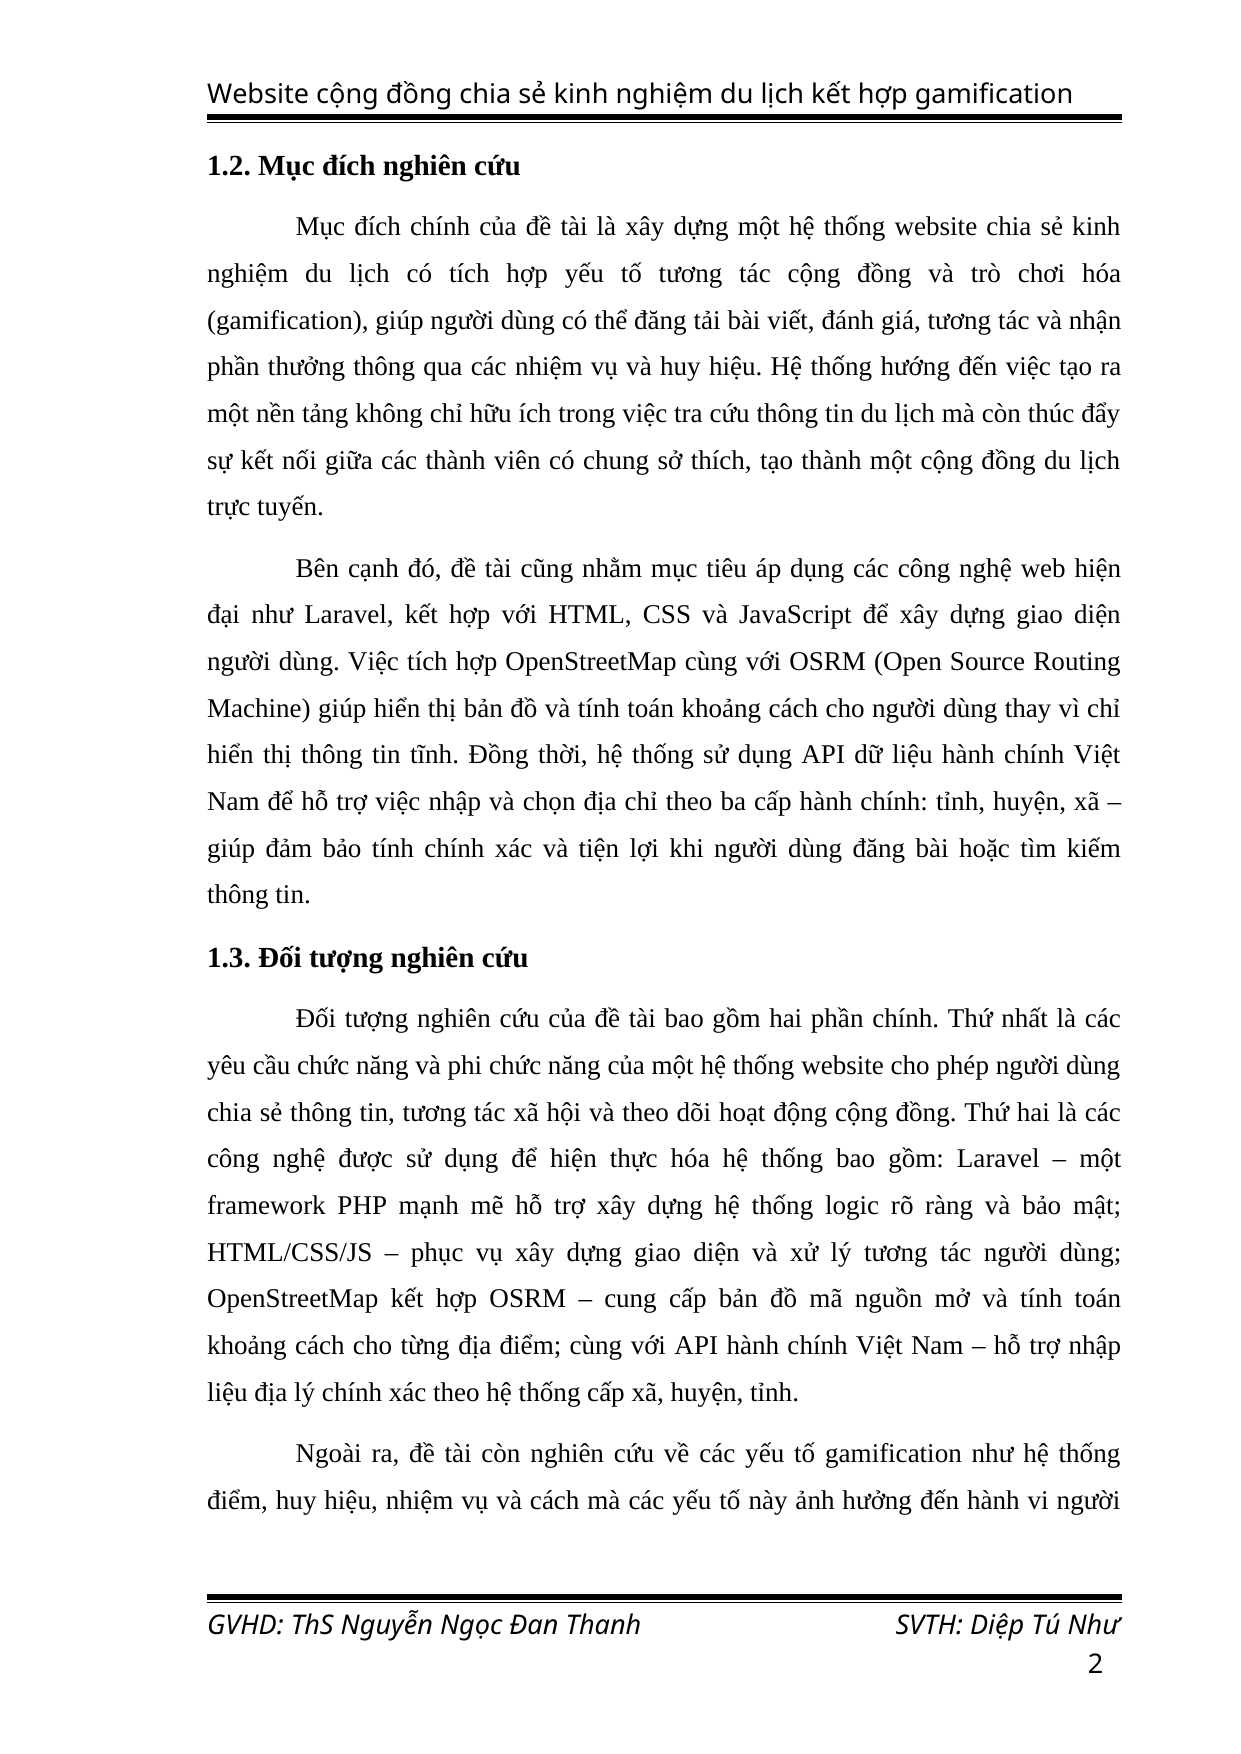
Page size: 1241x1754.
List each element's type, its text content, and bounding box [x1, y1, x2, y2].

subtitle Đối tượng nghiên cứu [207, 940, 1122, 973]
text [207, 1437, 1122, 1515]
subtitle Mục đích nghiên cứu [207, 148, 1122, 181]
text Đối tượng nghiên cứu của đề tài bao gồm hai phần chính. Thứ nhất là các yêu cầu chức năng và phi chức năng của một hệ thống website cho phép người dùng chia sẻ thông tin, tương tác xã hội và theo dõi hoạt động cộng đồng. Thứ hai là các công nghệ được sử dụng để hiện thực hóa hệ thống bao gồm: Laravel – một framework PHP mạnh mẽ hỗ trợ xây dựng hệ thống logic rõ ràng và bảo mật; HTML/CSS/JS – phục vụ xây dựng giao diện và xử lý tương tác người dùng; OpenStreetMap kết hợp OSRM – cung cấp bản đồ mã nguồn mở và tính toán khoảng cách cho từng địa điểm; cùng với API hành chính Việt Nam – hỗ trợ nhập liệu địa lý chính xác theo hệ thống cấp xã, huyện, tỉnh. [207, 1002, 1122, 1407]
text Bên cạnh đó, đề tài cũng nhằm mục tiêu áp dụng các công nghệ web hiện đại như Laravel, kết hợp với HTML, CSS và JavaScript để xây dựng giao diện người dùng. Việc tích hợp OpenStreetMap cùng với OSRM (Open Source Routing Machine) giúp hiển thị bản đồ và tính toán khoảng cách cho người dùng thay vì chỉ hiển thị thông tin tĩnh. Đồng thời, hệ thống sử dụng API dữ liệu hành chính Việt Nam để hỗ trợ việc nhập và chọn địa chỉ theo ba cấp hành chính: tỉnh, huyện, xã – giúp đảm bảo tính chính xác và tiện lợi khi người dùng đăng bài hoặc tìm kiếm thông tin. [207, 552, 1122, 909]
text Mục đích chính của đề tài là xây dựng một hệ thống website chia sẻ kinh nghiệm du lịch có tích hợp yếu tố tương tác cộng đồng và trò chơi hóa (gamification), giúp người dùng có thể đăng tải bài viết, đánh giá, tương tác và nhận phần thưởng thông qua các nhiệm vụ và huy hiệu. Hệ thống hướng đến việc tạo ra một nền tảng không chỉ hữu ích trong việc tra cứu thông tin du lịch mà còn thúc đẩy sự kết nối giữa các thành viên có chung sở thích, tạo thành một cộng đồng du lịch trực tuyến. [207, 211, 1122, 522]
